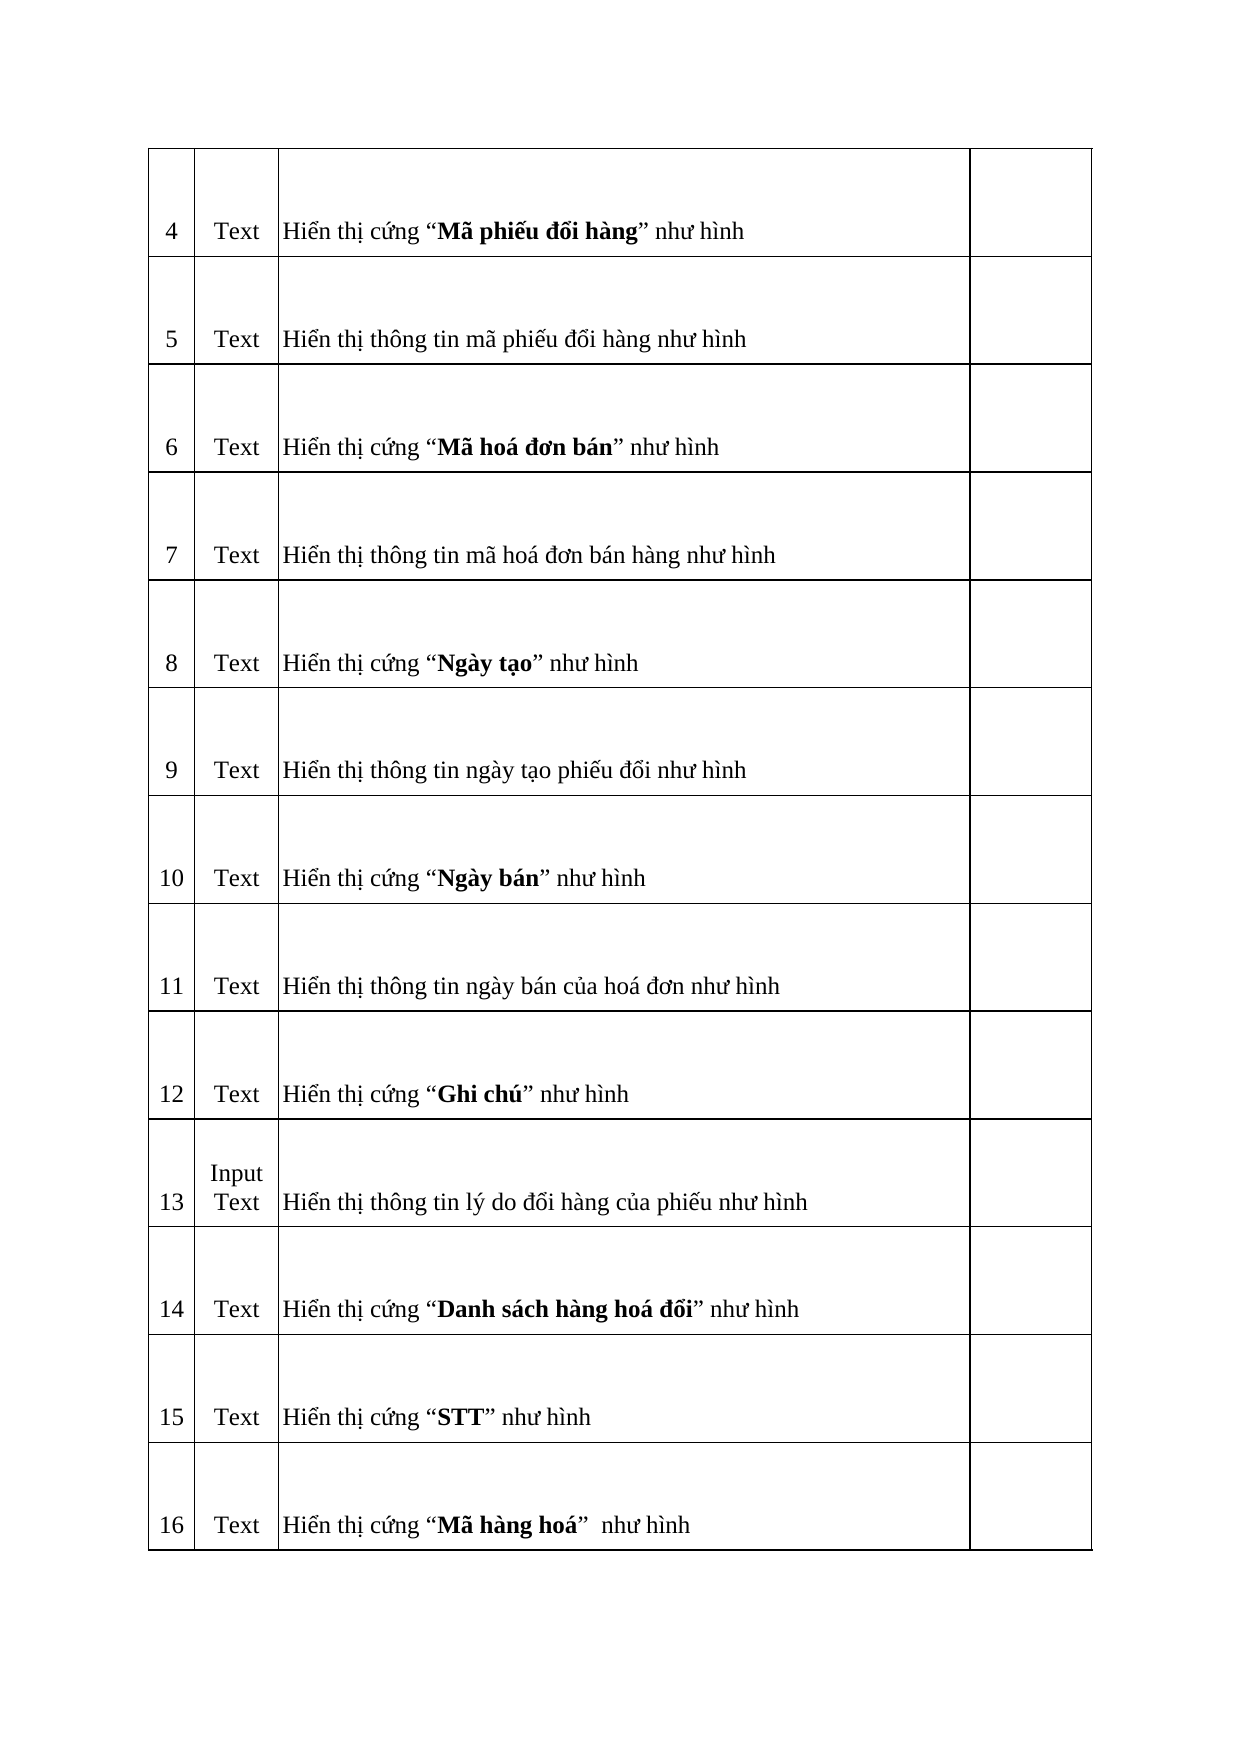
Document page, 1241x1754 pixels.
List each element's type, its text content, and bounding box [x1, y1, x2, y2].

table_cell Hiển thị cứng “Mã hàng hoá” như hình [279, 1443, 969, 1549]
table_cell Text [195, 688, 278, 794]
table_cell [971, 473, 1091, 579]
table_cell Hiển thị thông tin mã hoá đơn bán hàng như hình [279, 473, 969, 579]
table_cell 15 [149, 1335, 194, 1441]
table_cell Input Text [195, 1120, 278, 1226]
table_cell 11 [149, 904, 194, 1010]
table_cell Hiển thị cứng “Ngày bán” như hình [279, 796, 969, 902]
table_cell Text [195, 1227, 278, 1334]
table_cell [971, 1335, 1091, 1441]
table_cell Hiển thị thông tin lý do đổi hàng của phiếu như hình [279, 1120, 969, 1226]
table_cell 13 [149, 1120, 194, 1226]
table_cell Text [195, 1335, 278, 1441]
table_cell [971, 1443, 1091, 1549]
table_cell [971, 257, 1091, 363]
table_cell Text [195, 796, 278, 902]
table_cell [971, 365, 1091, 471]
table_cell [971, 1120, 1091, 1226]
table_cell Hiển thị cứng “Ghi chú” như hình [279, 1012, 969, 1118]
table_cell [971, 904, 1091, 1010]
table_cell Text [195, 365, 278, 471]
table_cell [971, 149, 1091, 256]
table_cell 5 [149, 257, 194, 363]
table_cell 6 [149, 365, 194, 471]
table_cell Text [195, 149, 278, 256]
table_cell Hiển thị thông tin ngày bán của hoá đơn như hình [279, 904, 969, 1010]
table_cell 8 [149, 581, 194, 687]
table_cell Hiển thị cứng “STT” như hình [279, 1335, 969, 1441]
table_cell [971, 1012, 1091, 1118]
table_cell [971, 581, 1091, 687]
table_cell 16 [149, 1443, 194, 1549]
table_cell Hiển thị thông tin ngày tạo phiếu đổi như hình [279, 688, 969, 794]
table_cell [971, 1227, 1091, 1334]
table_cell 7 [149, 473, 194, 579]
table_cell Hiển thị cứng “Mã hoá đơn bán” như hình [279, 365, 969, 471]
table_cell Hiển thị cứng “Danh sách hàng hoá đổi” như hình [279, 1227, 969, 1334]
table_cell 9 [149, 688, 194, 794]
table_cell [971, 688, 1091, 794]
table_cell Hiển thị thông tin mã phiếu đổi hàng như hình [279, 257, 969, 363]
table_cell Hiển thị cứng “Ngày tạo” như hình [279, 581, 969, 687]
table_cell 4 [149, 149, 194, 256]
table_cell Text [195, 1443, 278, 1549]
table_cell Text [195, 904, 278, 1010]
table_cell Text [195, 1012, 278, 1118]
table_cell 12 [149, 1012, 194, 1118]
table_cell Hiển thị cứng “Mã phiếu đổi hàng” như hình [279, 149, 969, 256]
table_cell 10 [149, 796, 194, 902]
table_cell Text [195, 257, 278, 363]
table_cell 14 [149, 1227, 194, 1334]
table_cell [971, 796, 1091, 902]
table_cell Text [195, 473, 278, 579]
table_cell Text [195, 581, 278, 687]
